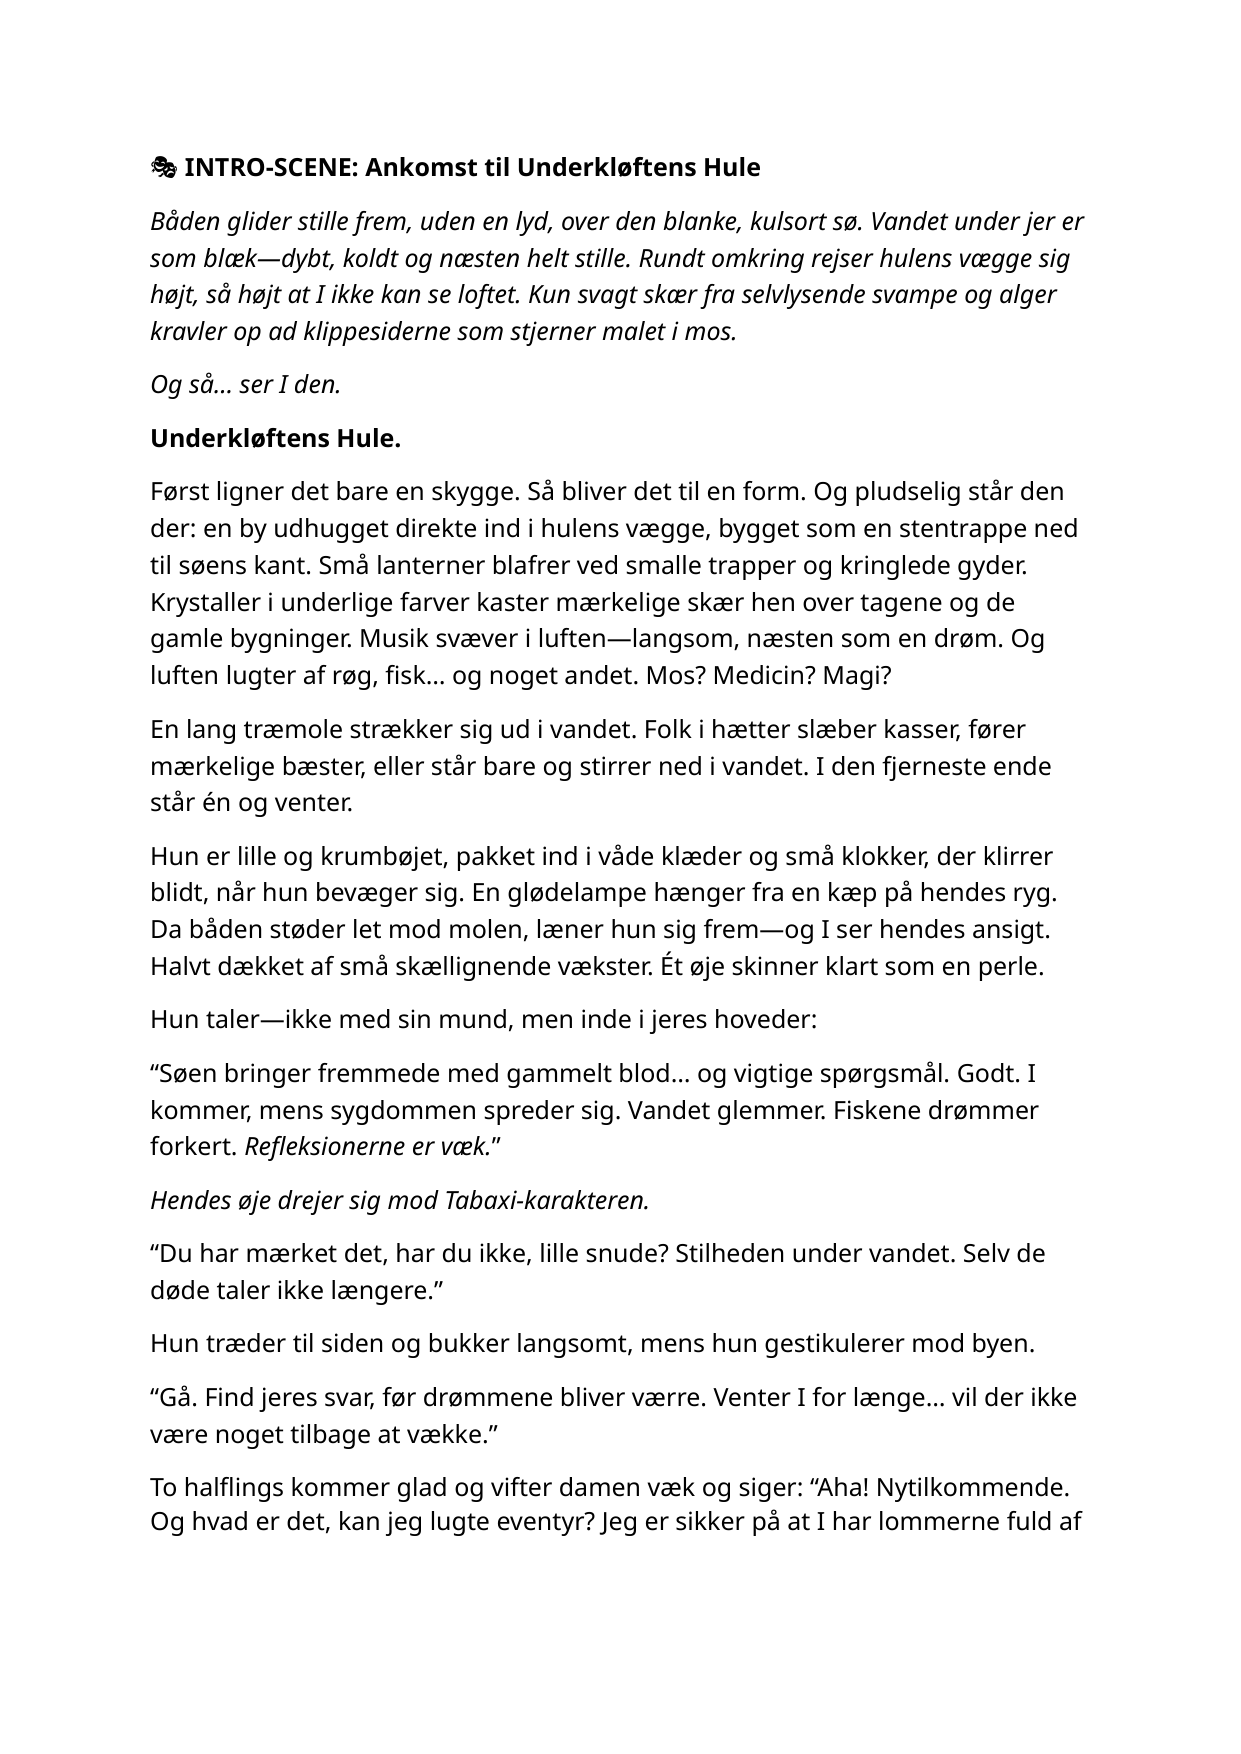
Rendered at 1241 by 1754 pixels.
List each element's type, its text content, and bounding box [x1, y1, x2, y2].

text Først ligner det bare en skygge. Så bliver det til en form. Og pludselig står den der: en by udhugget direkte ind i hulens vægge, bygget som en stentrappe ned til søens kant. Små lanterner blafrer ved smalle trapper og kringlede gyder. Krystaller i underlige farver kaster mærkelige skær hen over tagene og de gamle bygninger. Musik svæver i luften—langsom, næsten som en drøm. Og luften lugter af røg, fisk… og noget andet. Mos? Medicin? Magi? [150, 474, 1090, 692]
text “Gå. Find jeres svar, før drømmene bliver værre. Venter I for længe… vil der ikke være noget tilbage at vække.” [150, 1379, 1090, 1450]
text En lang træmole strækker sig ud i vandet. Folk i hætter slæber kasser, fører mærkelige bæster, eller står bare og stirrer ned i vandet. I den fjerneste ende står én og venter. [150, 711, 1090, 819]
text Hun taler—ikke med sin mund, men inde i jeres hoveder: [150, 1002, 1090, 1036]
text Og så… ser I den. [150, 367, 1090, 401]
text 🎭 INTRO-SCENE: Ankomst til Underkløftens Hule [150, 150, 1090, 184]
text “Du har mærket det, har du ikke, lille snude? Stilheden under vandet. Selv de døde taler ikke længere.” [150, 1236, 1090, 1307]
text Båden glider stille frem, uden en lyd, over den blanke, kulsort sø. Vandet under jer er som blæk—dybt, koldt og næsten helt stille. Rundt omkring rejser hulens vægge sig højt, så højt at I ikke kan se loftet. Kun svagt skær fra selvlysende svampe og alger kravler op ad klippesiderne som stjerner malet i mos. [150, 203, 1090, 348]
text Hun er lille og krumbøjet, pakket ind i våde klæder og små klokker, der klirrer blidt, når hun bevæger sig. En glødelampe hænger fra en kæp på hendes ryg. Da båden støder let mod molen, læner hun sig frem—og I ser hendes ansigt. Halvt dækket af små skællignende vækster. Ét øje skinner klart som en perle. [150, 838, 1090, 983]
text Underkløftens Hule. [150, 421, 1090, 455]
text Hun træder til siden og bukker langsomt, mens hun gestikulerer mod byen. [150, 1326, 1090, 1360]
text “Søen bringer fremmede med gammelt blod… og vigtige spørgsmål. Godt. I kommer, mens sygdommen spreder sig. Vandet glemmer. Fiskene drømmer forkert. Refleksionerne er væk.” [150, 1056, 1090, 1163]
text Hendes øje drejer sig mod Tabaxi-karakteren. [150, 1182, 1090, 1217]
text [150, 1470, 1090, 1538]
